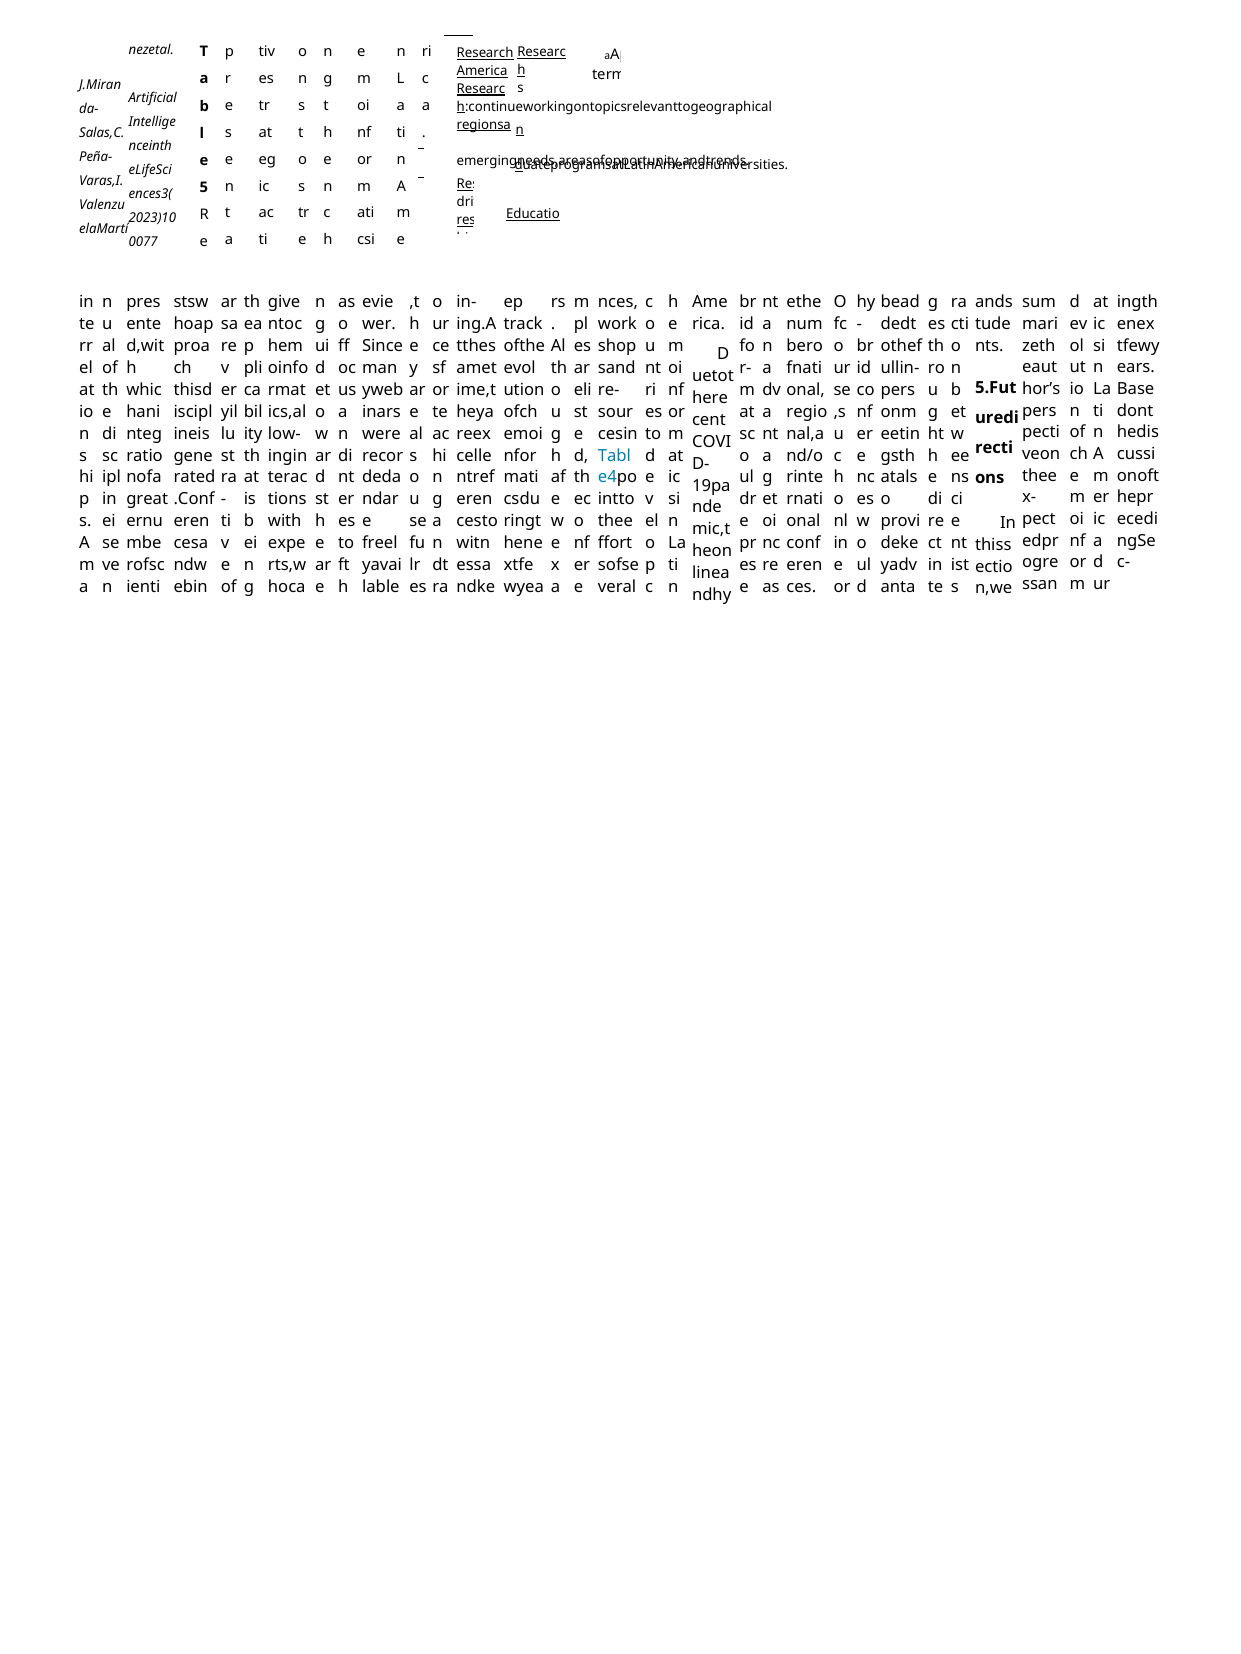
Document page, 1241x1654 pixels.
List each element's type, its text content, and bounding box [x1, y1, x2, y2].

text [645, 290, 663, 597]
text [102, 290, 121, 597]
text Inthissection,wesummarizetheauthor’sperspectiveontheex-pectedprogressandevolutionofchemoinformaticsinLatinAmerica duringthenextfewyears.BasedonthediscussionoftheprecedingSec- [1022, 290, 1064, 594]
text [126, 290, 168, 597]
text Inthissection,wesummarizetheauthor’sperspectiveontheex-pectedprogressandevolutionofchemoinformaticsinLatinAmerica duringthenextfewyears.BasedonthediscussionoftheprecedingSec- [1117, 290, 1160, 572]
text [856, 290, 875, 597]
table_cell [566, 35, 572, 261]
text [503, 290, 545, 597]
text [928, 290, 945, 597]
text 5.Futuredirections [975, 370, 1022, 489]
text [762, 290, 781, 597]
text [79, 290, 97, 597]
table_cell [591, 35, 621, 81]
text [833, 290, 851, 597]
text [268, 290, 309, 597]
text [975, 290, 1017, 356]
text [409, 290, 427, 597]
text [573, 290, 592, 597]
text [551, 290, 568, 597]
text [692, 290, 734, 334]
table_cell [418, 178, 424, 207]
text J.Miranda-Salas,C.Peña-Varas,I.ValenzuelaMartínezetal. ArtificialIntelligenceintheLifeSciences3(2023)100077 [79, 35, 178, 251]
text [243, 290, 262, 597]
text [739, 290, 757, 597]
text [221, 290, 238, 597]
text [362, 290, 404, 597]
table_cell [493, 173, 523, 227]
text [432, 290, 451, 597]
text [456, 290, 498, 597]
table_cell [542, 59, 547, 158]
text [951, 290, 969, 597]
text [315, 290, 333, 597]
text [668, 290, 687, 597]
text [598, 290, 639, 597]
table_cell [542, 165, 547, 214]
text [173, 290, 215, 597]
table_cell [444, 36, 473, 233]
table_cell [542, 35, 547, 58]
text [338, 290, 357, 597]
